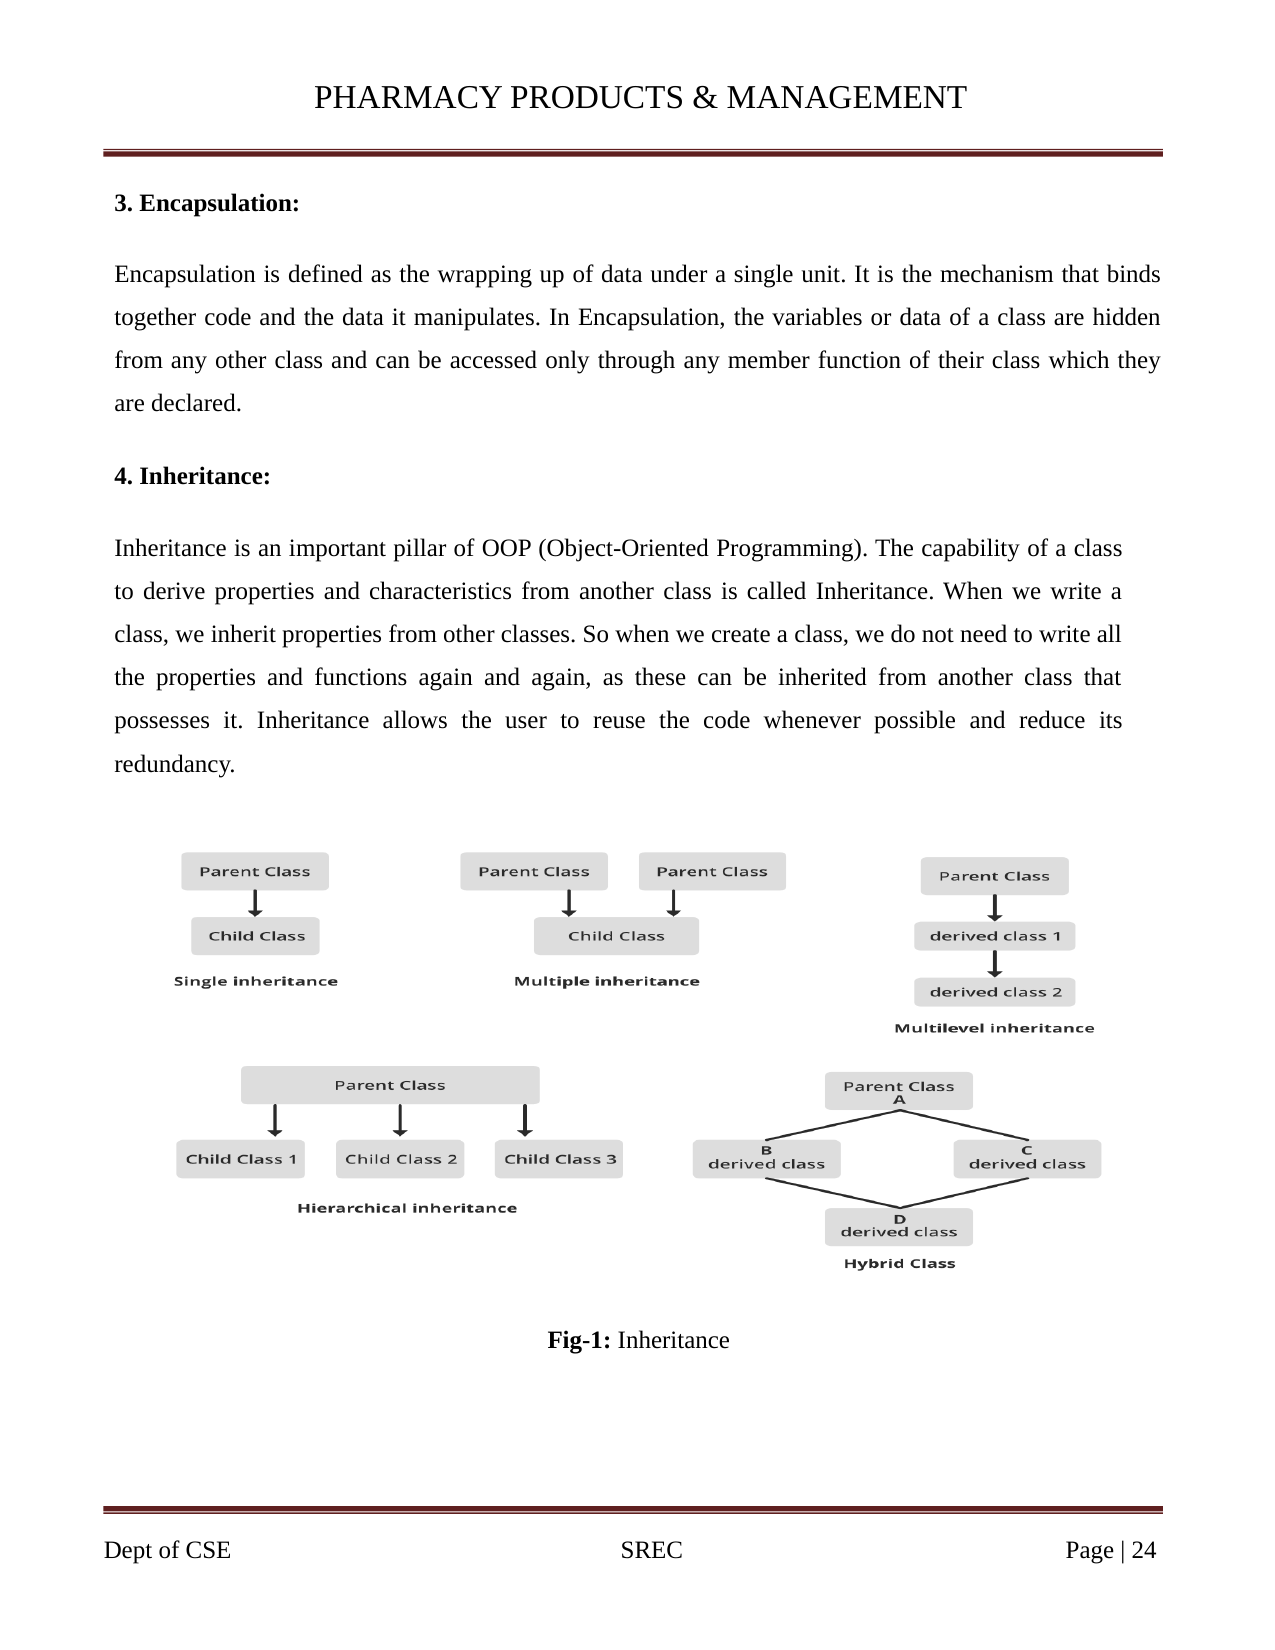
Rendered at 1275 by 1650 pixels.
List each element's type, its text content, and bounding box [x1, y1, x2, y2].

text Fig-1: Inheritance [114, 1326, 1163, 1354]
text Encapsulation is defined as the wrapping up of data under a single unit. It is the mechanism that binds together code and the data it manipulates. In Encapsulation, the variables or data of a class are hidden from any other class and can be accessed only through any member function of their class which they are declared. [114, 259, 1163, 417]
text 4. Inheritance: [114, 461, 1123, 489]
picture [114, 821, 1132, 1283]
text 3. Encapsulation: [114, 188, 1163, 217]
text Inheritance is an important pillar of OOP (Object-Oriented Programming). The capability of a class to derive properties and characteristics from another class is called Inheritance. When we write a class, we inherit properties from other classes. So when we create a class, we do not need to write all the properties and functions again and again, as these can be inherited from another class that possesses it. Inheritance allows the user to reuse the code whenever possible and reduce its redundancy. [114, 533, 1123, 777]
